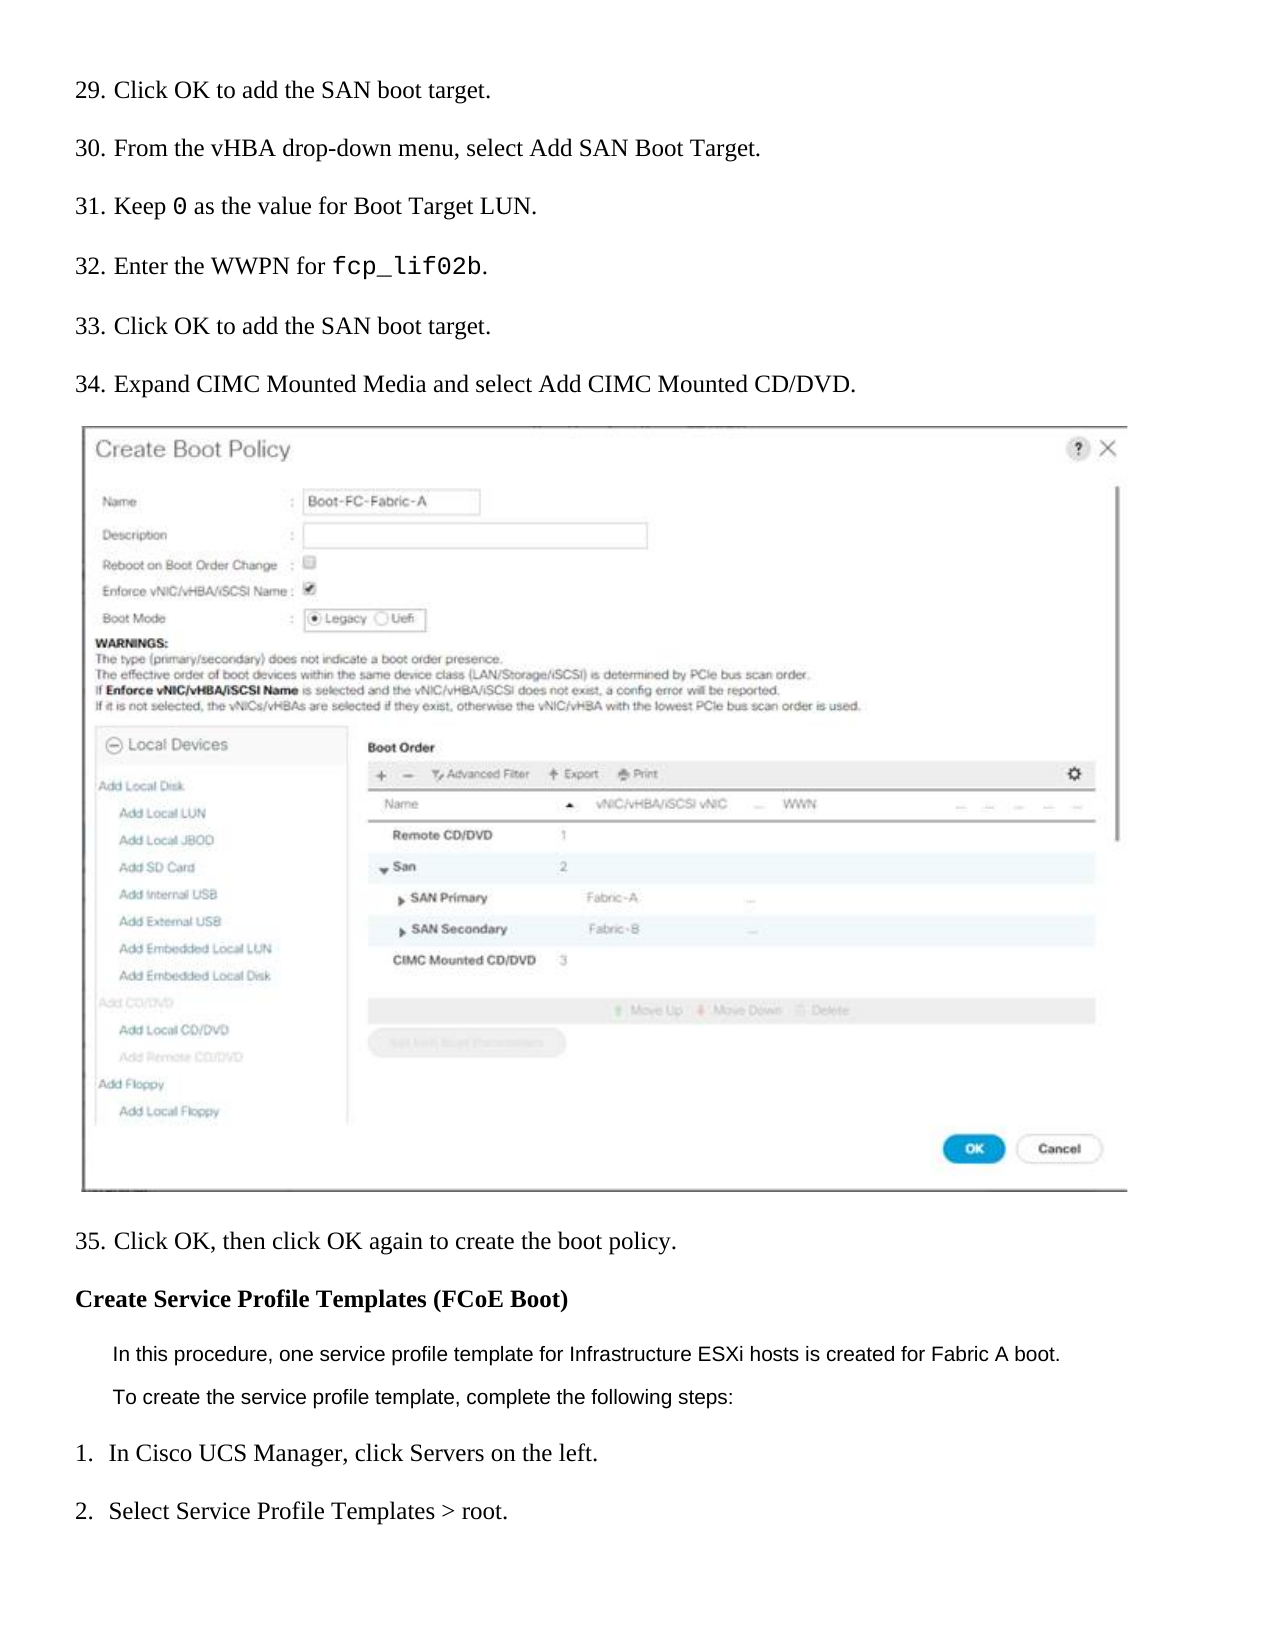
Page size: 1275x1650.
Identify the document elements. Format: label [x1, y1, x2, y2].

picture [81, 426, 1128, 1192]
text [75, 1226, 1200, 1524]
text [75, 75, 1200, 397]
